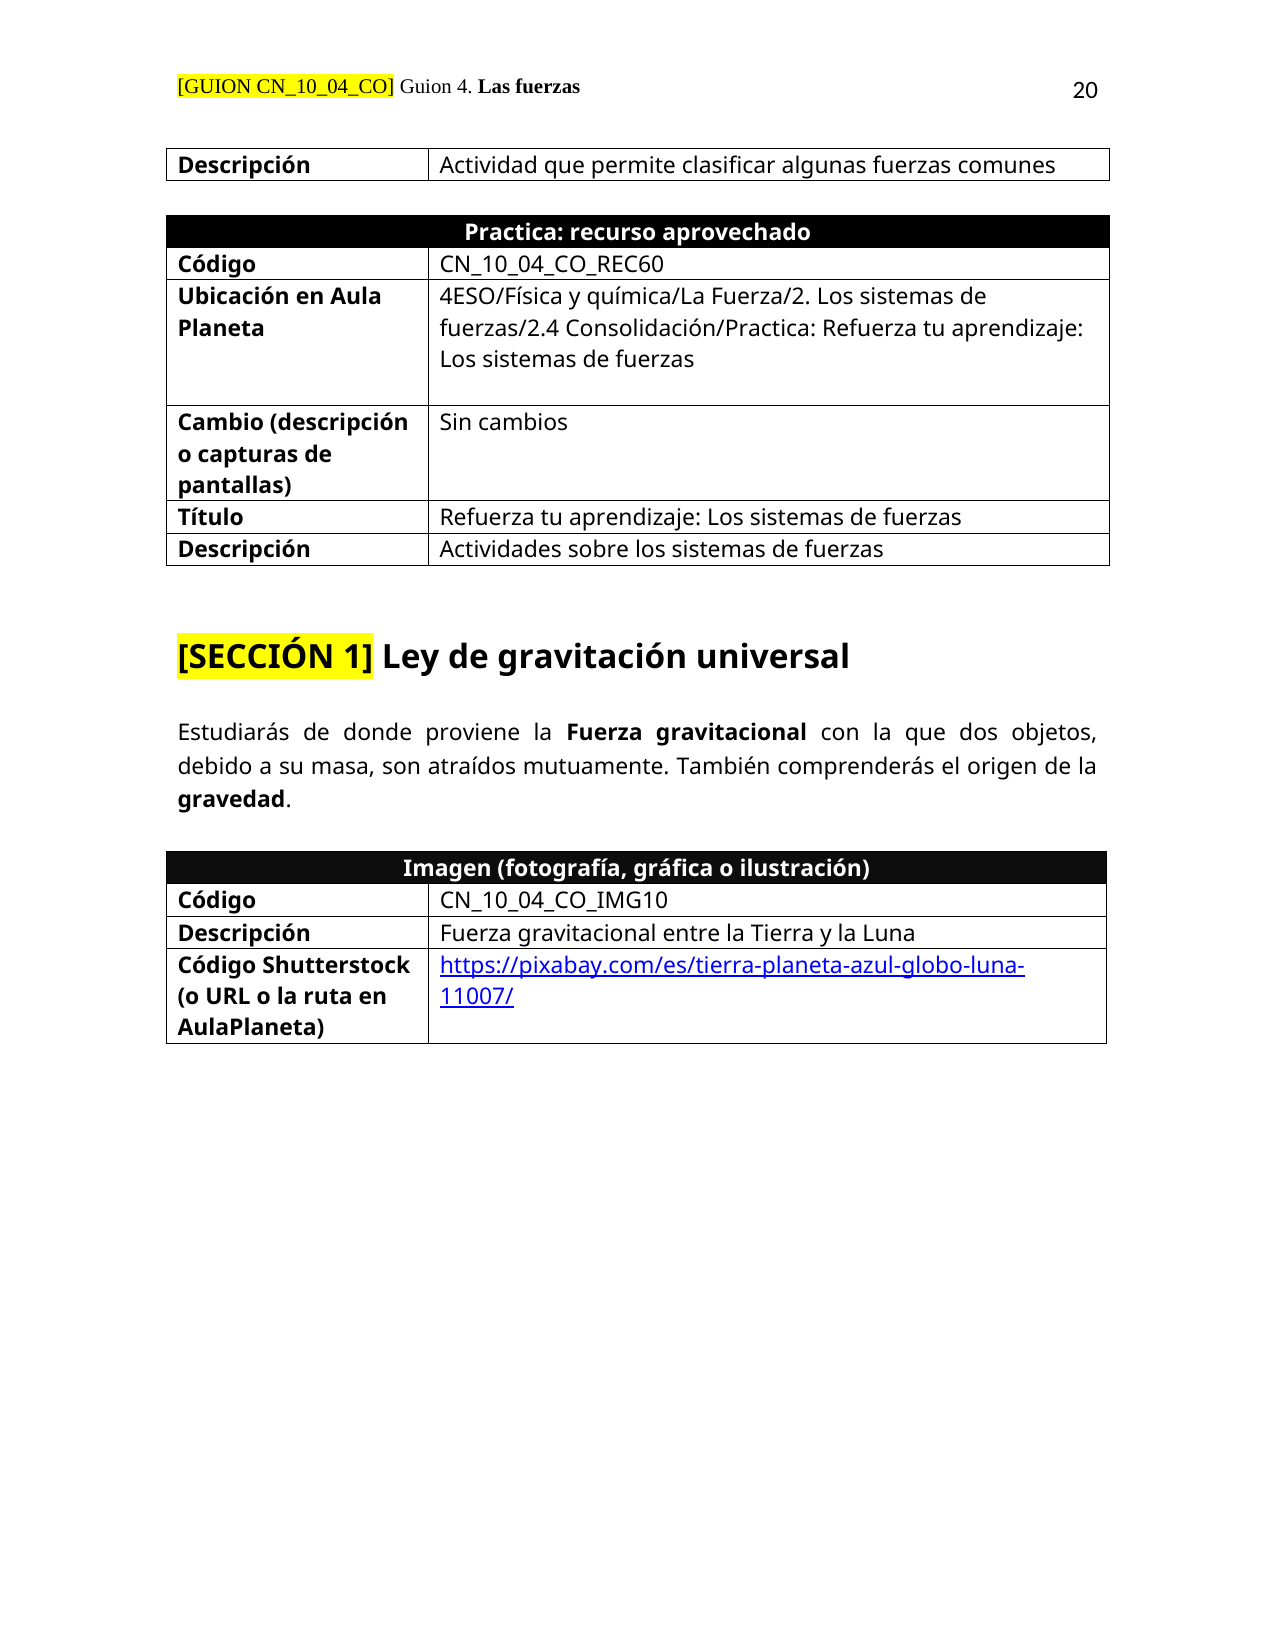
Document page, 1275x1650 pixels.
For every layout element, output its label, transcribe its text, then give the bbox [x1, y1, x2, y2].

table_cell Cambio (descripción o capturas de pantallas) [167, 406, 428, 500]
table_cell Descripción [167, 149, 428, 180]
table_cell Sin cambios [429, 406, 1109, 500]
text Estudiarás de donde proviene la Fuerza gravitacional con la que dos objetos, debido a su masa, son atraídos mutuamente. También comprenderás el origen de la gravedad. [177, 716, 1098, 815]
table_cell Código Shutterstock (o URL o la ruta en AulaPlaneta) [167, 949, 428, 1043]
table_cell CN_10_04_CO_REC60 [429, 248, 1109, 279]
table_header Imagen (fotografía, gráfica o ilustración) [167, 852, 1106, 883]
table_cell Código [167, 884, 428, 916]
table_cell 4ESO/Física y química/La Fuerza/2. Los sistemas de fuerzas/2.4 Consolidación/Practica: Refuerza tu aprendizaje: Los sistemas de fuerzas [429, 280, 1109, 405]
table_cell Actividades sobre los sistemas de fuerzas [429, 534, 1109, 565]
table_cell Refuerza tu aprendizaje: Los sistemas de fuerzas [429, 501, 1109, 532]
table_cell Descripción [167, 917, 428, 948]
table_cell CN_10_04_CO_IMG10 [429, 884, 1106, 916]
table_cell Título [167, 501, 428, 532]
table_cell Descripción [167, 534, 428, 565]
table_cell https://pixabay.com/es/tierra-planeta-azul-globo-luna-11007/ [429, 949, 1106, 1043]
table_cell Actividad que permite clasificar algunas fuerzas comunes [429, 149, 1109, 180]
table_cell Ubicación en Aula Planeta [167, 280, 428, 405]
table_header Practica: recurso aprovechado [167, 216, 1109, 247]
table_cell Fuerza gravitacional entre la Tierra y la Luna [429, 917, 1106, 948]
table_cell Código [167, 248, 428, 279]
text [SECCIÓN 1] Ley de gravitación universal [373, 633, 1098, 679]
